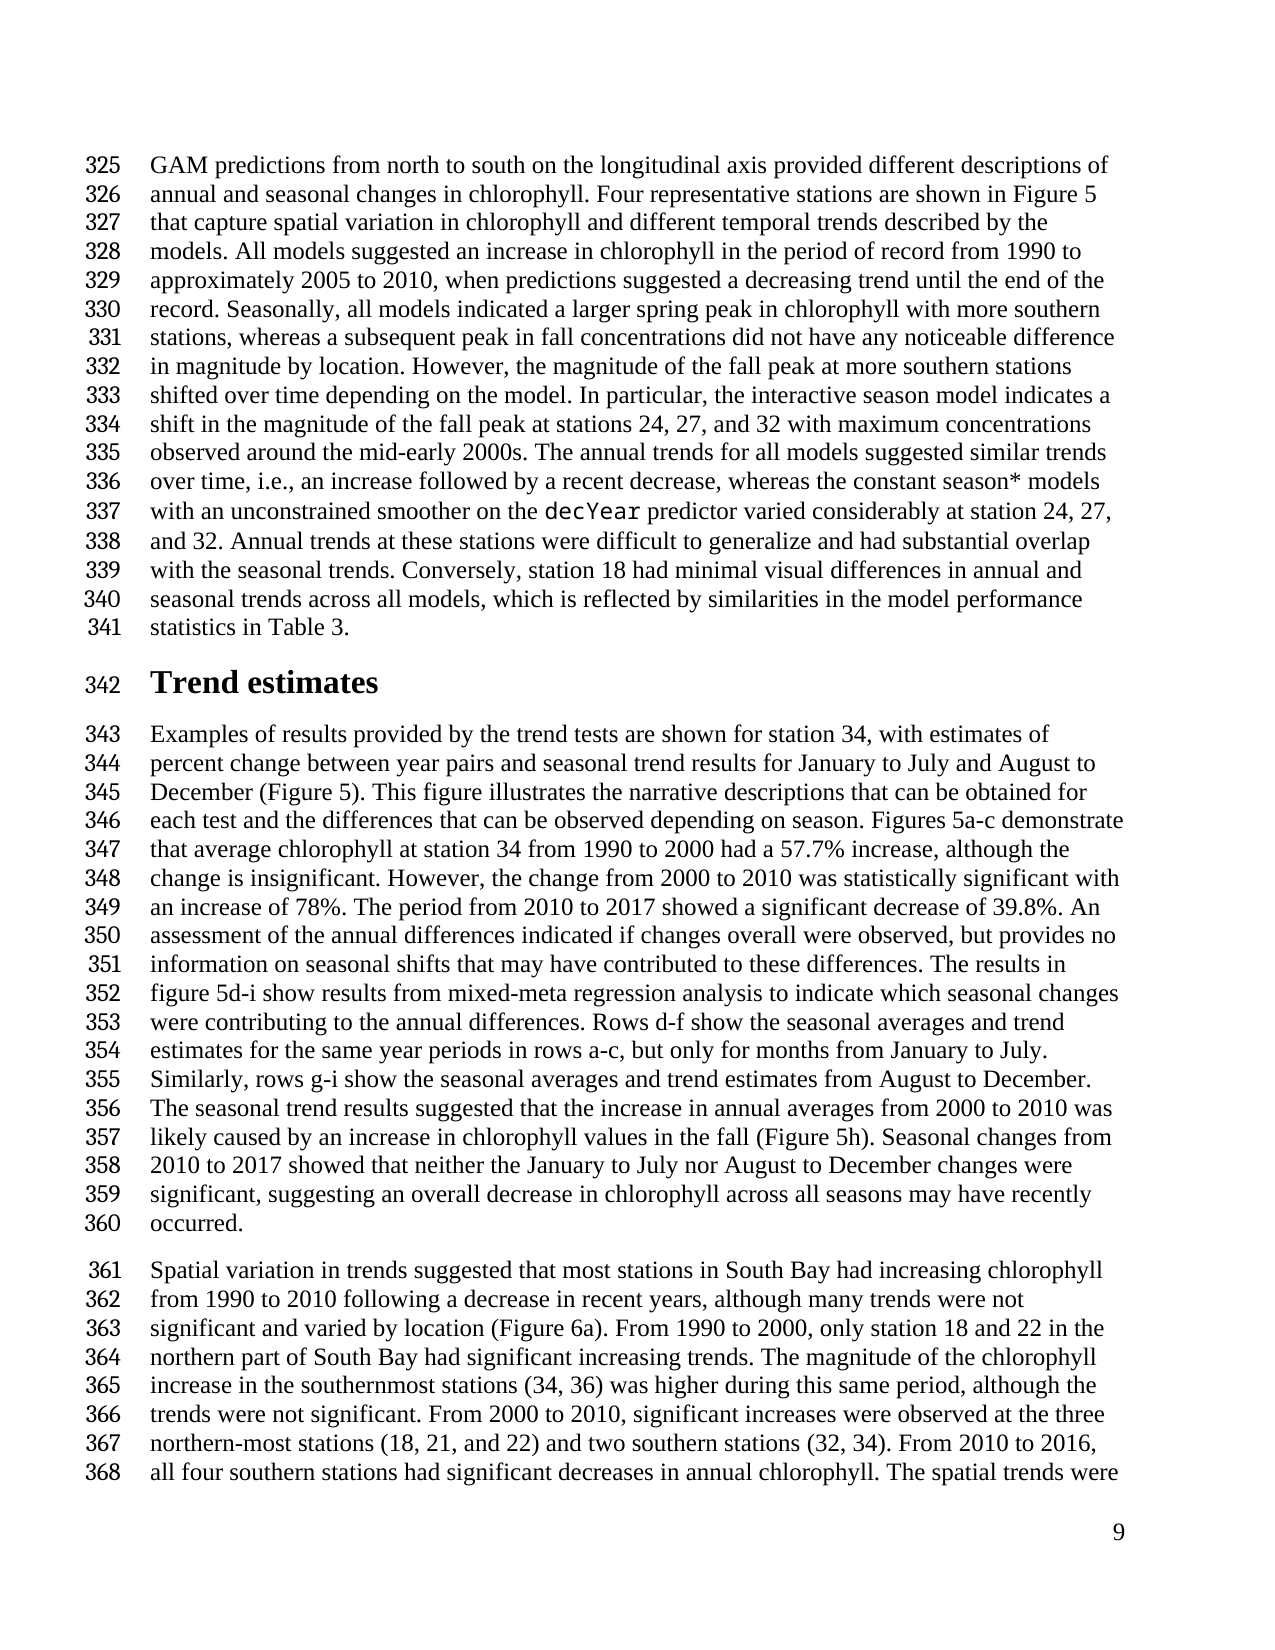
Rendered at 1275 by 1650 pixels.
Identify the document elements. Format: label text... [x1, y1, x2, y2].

subtitle Trend estimates [150, 662, 1125, 700]
text Examples of results provided by the trend tests are shown for station 34, with estimates of percent change between year pairs and seasonal trend results for January to July and August to December (Figure 5). This figure illustrates the narrative descriptions that can be obtained for each test and the differences that can be observed depending on season. Figures 5a-c demonstrate that average chlorophyll at station 34 from 1990 to 2000 had a 57.7% increase, although the change is insignificant. However, the change from 2000 to 2010 was statistically significant with an increase of 78%. The period from 2010 to 2017 showed a significant decrease of 39.8%. An assessment of the annual differences indicated if changes overall were observed, but provides no information on seasonal shifts that may have contributed to these differences. The results in figure 5d-i show results from mixed-meta regression analysis to indicate which seasonal changes were contributing to the annual differences. Rows d-f show the seasonal averages and trend estimates for the same year periods in rows a-c, but only for months from January to July. Similarly, rows g-i show the seasonal averages and trend estimates from August to December. The seasonal trend results suggested that the increase in annual averages from 2000 to 2010 was likely caused by an increase in chlorophyll values in the fall (Figure 5h). Seasonal changes from 2010 to 2017 showed that neither the January to July nor August to December changes were significant, suggesting an overall decrease in chlorophyll across all seasons may have recently occurred. [150, 719, 1125, 1237]
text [150, 1255, 1125, 1485]
text GAM predictions from north to south on the longitudinal axis provided different descriptions of annual and seasonal changes in chlorophyll. Four representative stations are shown in Figure 5 that capture spatial variation in chlorophyll and different temporal trends described by the models. All models suggested an increase in chlorophyll in the period of record from 1990 to approximately 2005 to 2010, when predictions suggested a decreasing trend until the end of the record. Seasonally, all models indicated a larger spring peak in chlorophyll with more southern stations, whereas a subsequent peak in fall concentrations did not have any noticeable difference in magnitude by location. However, the magnitude of the fall peak at more southern stations shifted over time depending on the model. In particular, the interactive season model indicates a shift in the magnitude of the fall peak at stations 24, 27, and 32 with maximum concentrations observed around the mid-early 2000s. The annual trends for all models suggested similar trends over time, i.e., an increase followed by a recent decrease, whereas the constant season* models with an unconstrained smoother on the decYear predictor varied considerably at station 24, 27, and 32. Annual trends at these stations were difficult to generalize and had substantial overlap with the seasonal trends. Conversely, station 18 had minimal visual differences in annual and seasonal trends across all models, which is reflected by similarities in the model performance statistics in Table 3. [150, 150, 1125, 641]
